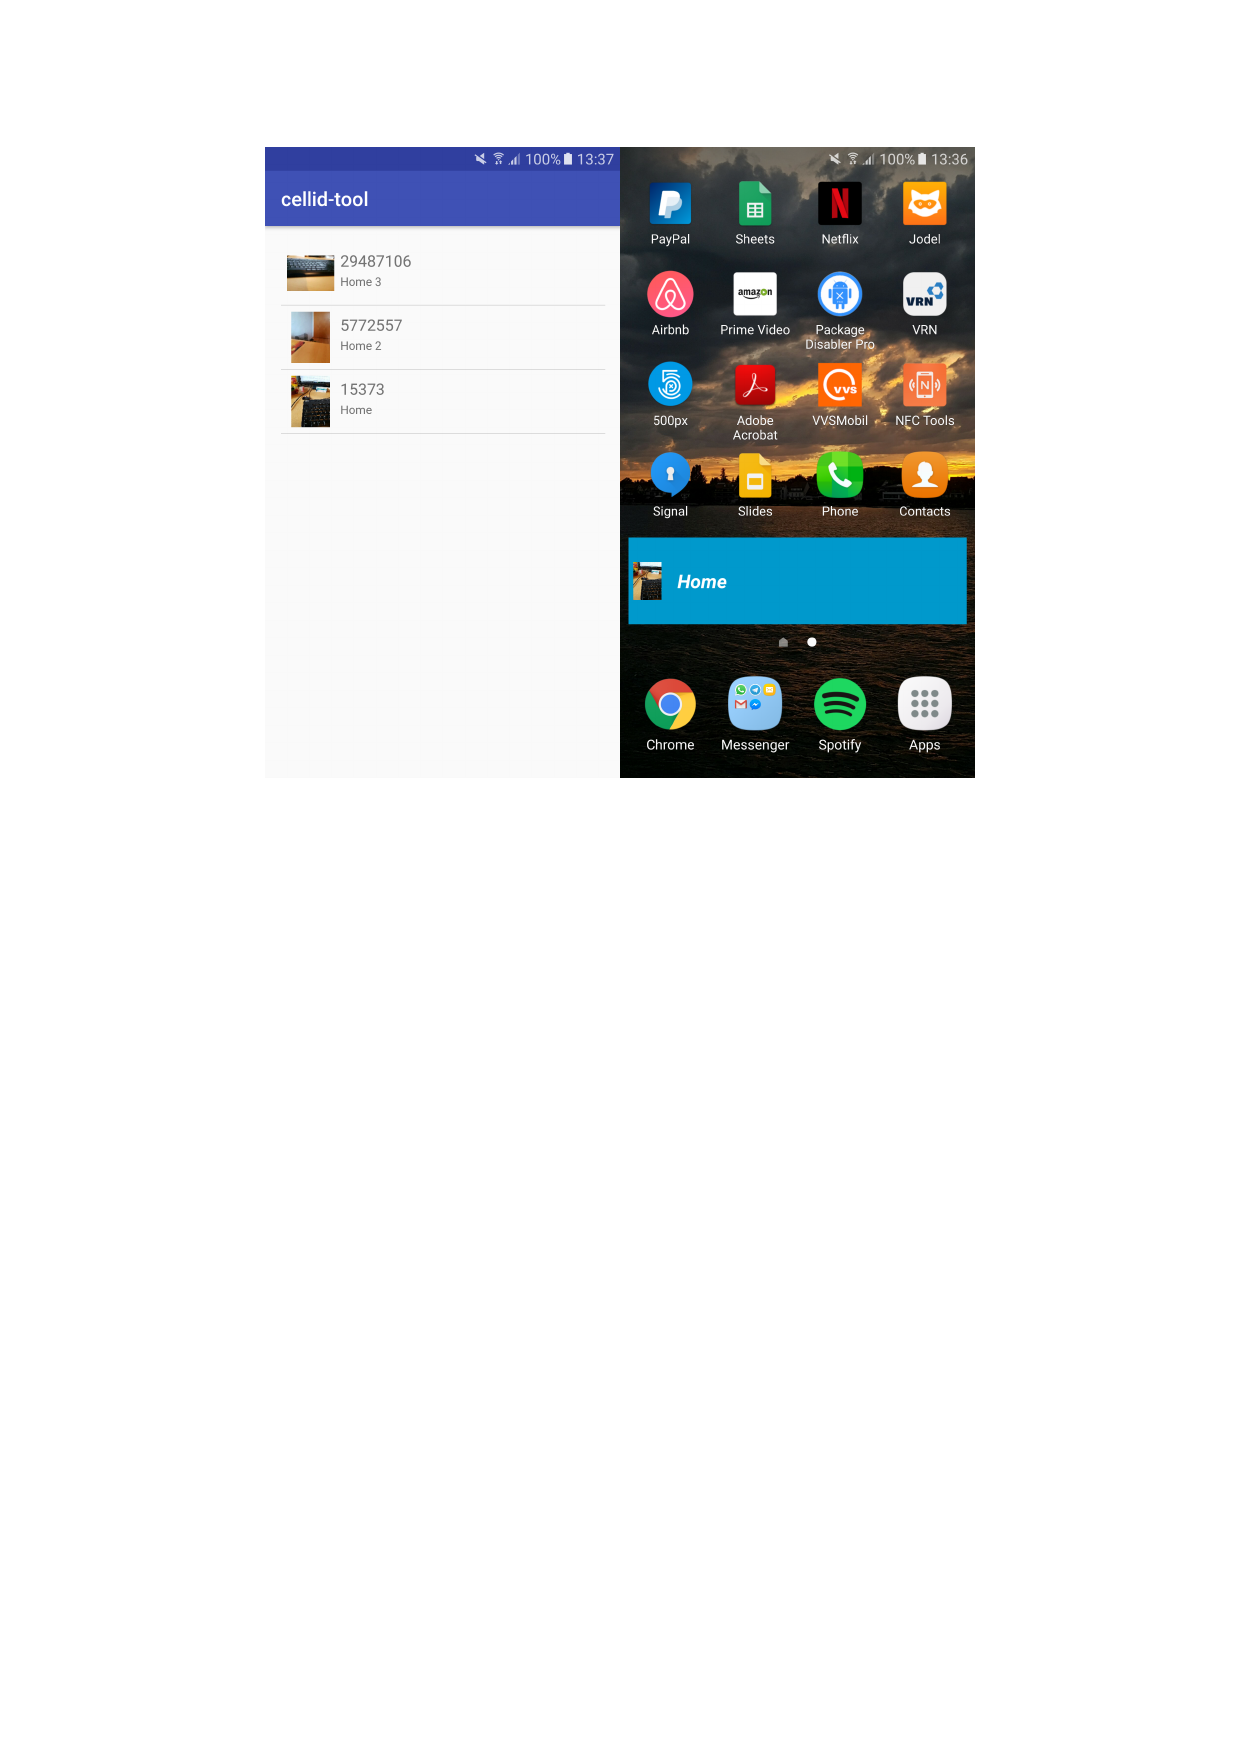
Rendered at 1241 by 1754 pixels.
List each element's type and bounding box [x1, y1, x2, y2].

picture [265, 147, 975, 778]
